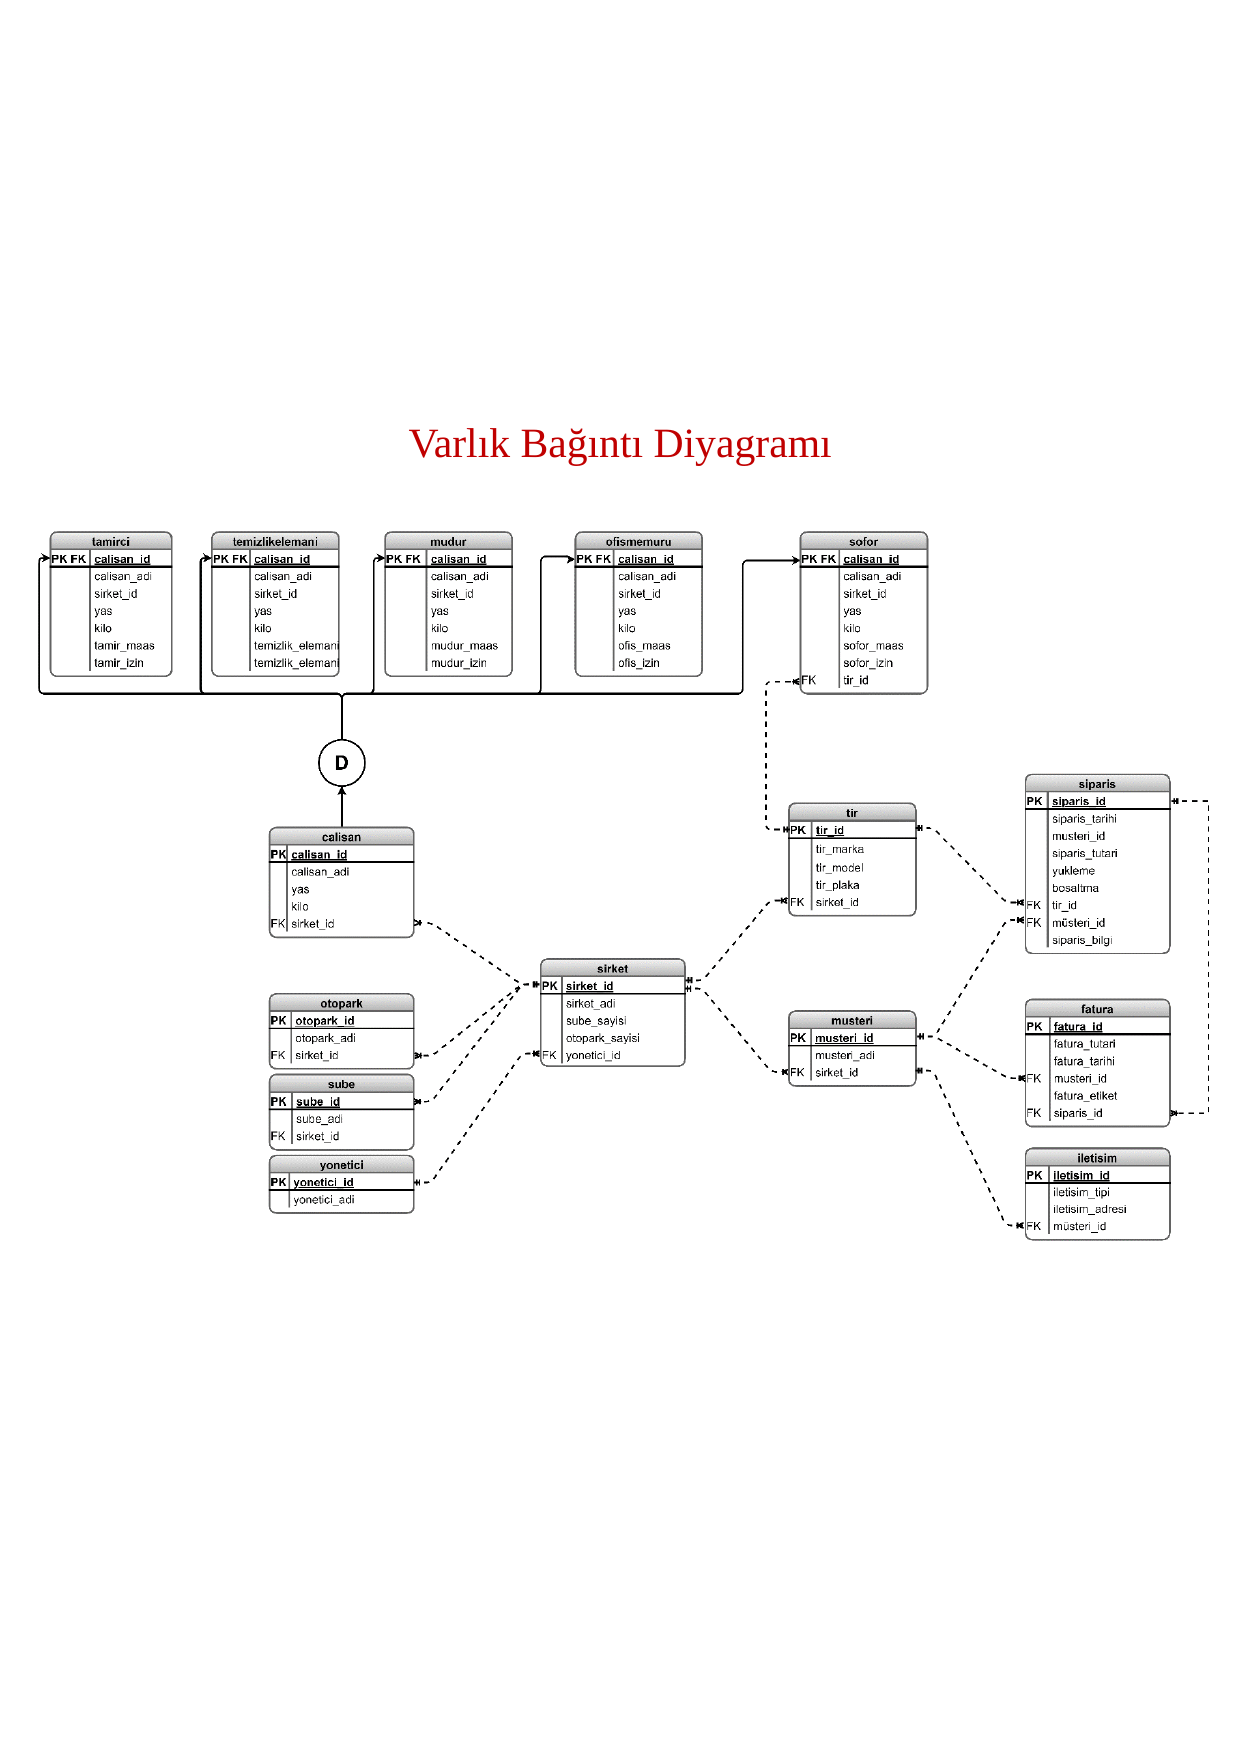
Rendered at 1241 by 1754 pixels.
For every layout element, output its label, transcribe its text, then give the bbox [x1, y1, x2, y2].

picture [28, 526, 1221, 1246]
text Varlık Bağıntı Diyagramı [148, 418, 1093, 466]
